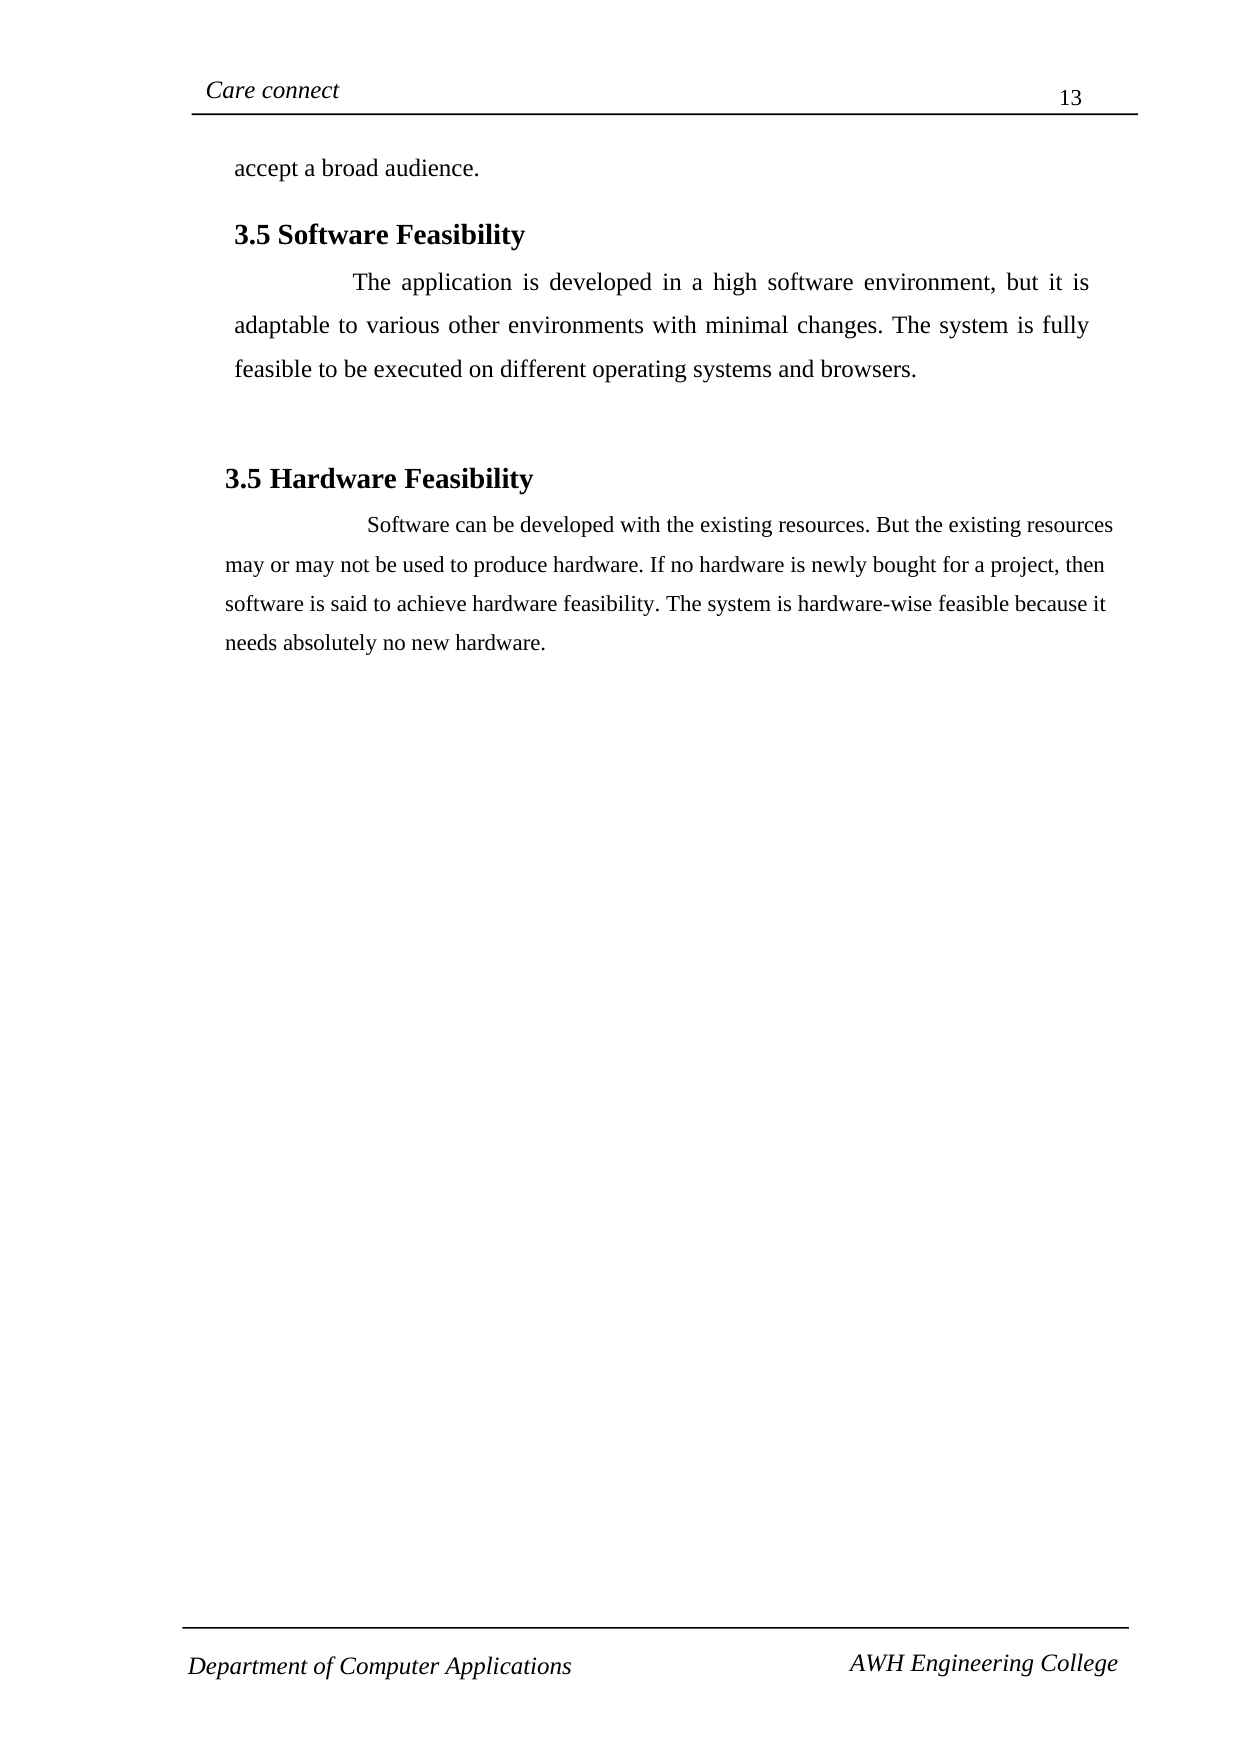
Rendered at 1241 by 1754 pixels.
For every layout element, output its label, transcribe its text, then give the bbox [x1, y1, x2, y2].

subtitle 3.5 Software Feasibility [234, 217, 1090, 251]
text The application is developed in a high software environment, but it is adaptable to various other environments with minimal changes. The system is fully feasible to be executed on different operating systems and browsers. [234, 267, 1090, 382]
text Software can be developed with the existing resources. But the existing resources may or may not be used to produce hardware. If no hardware is newly bought for a project, then software is said to achieve hardware feasibility. The system is hardware-wise feasible because it needs absolutely no new hardware. [225, 511, 1119, 655]
subtitle accept a broad audience. [234, 153, 1090, 182]
subtitle Hardware Feasibility [225, 461, 1090, 495]
